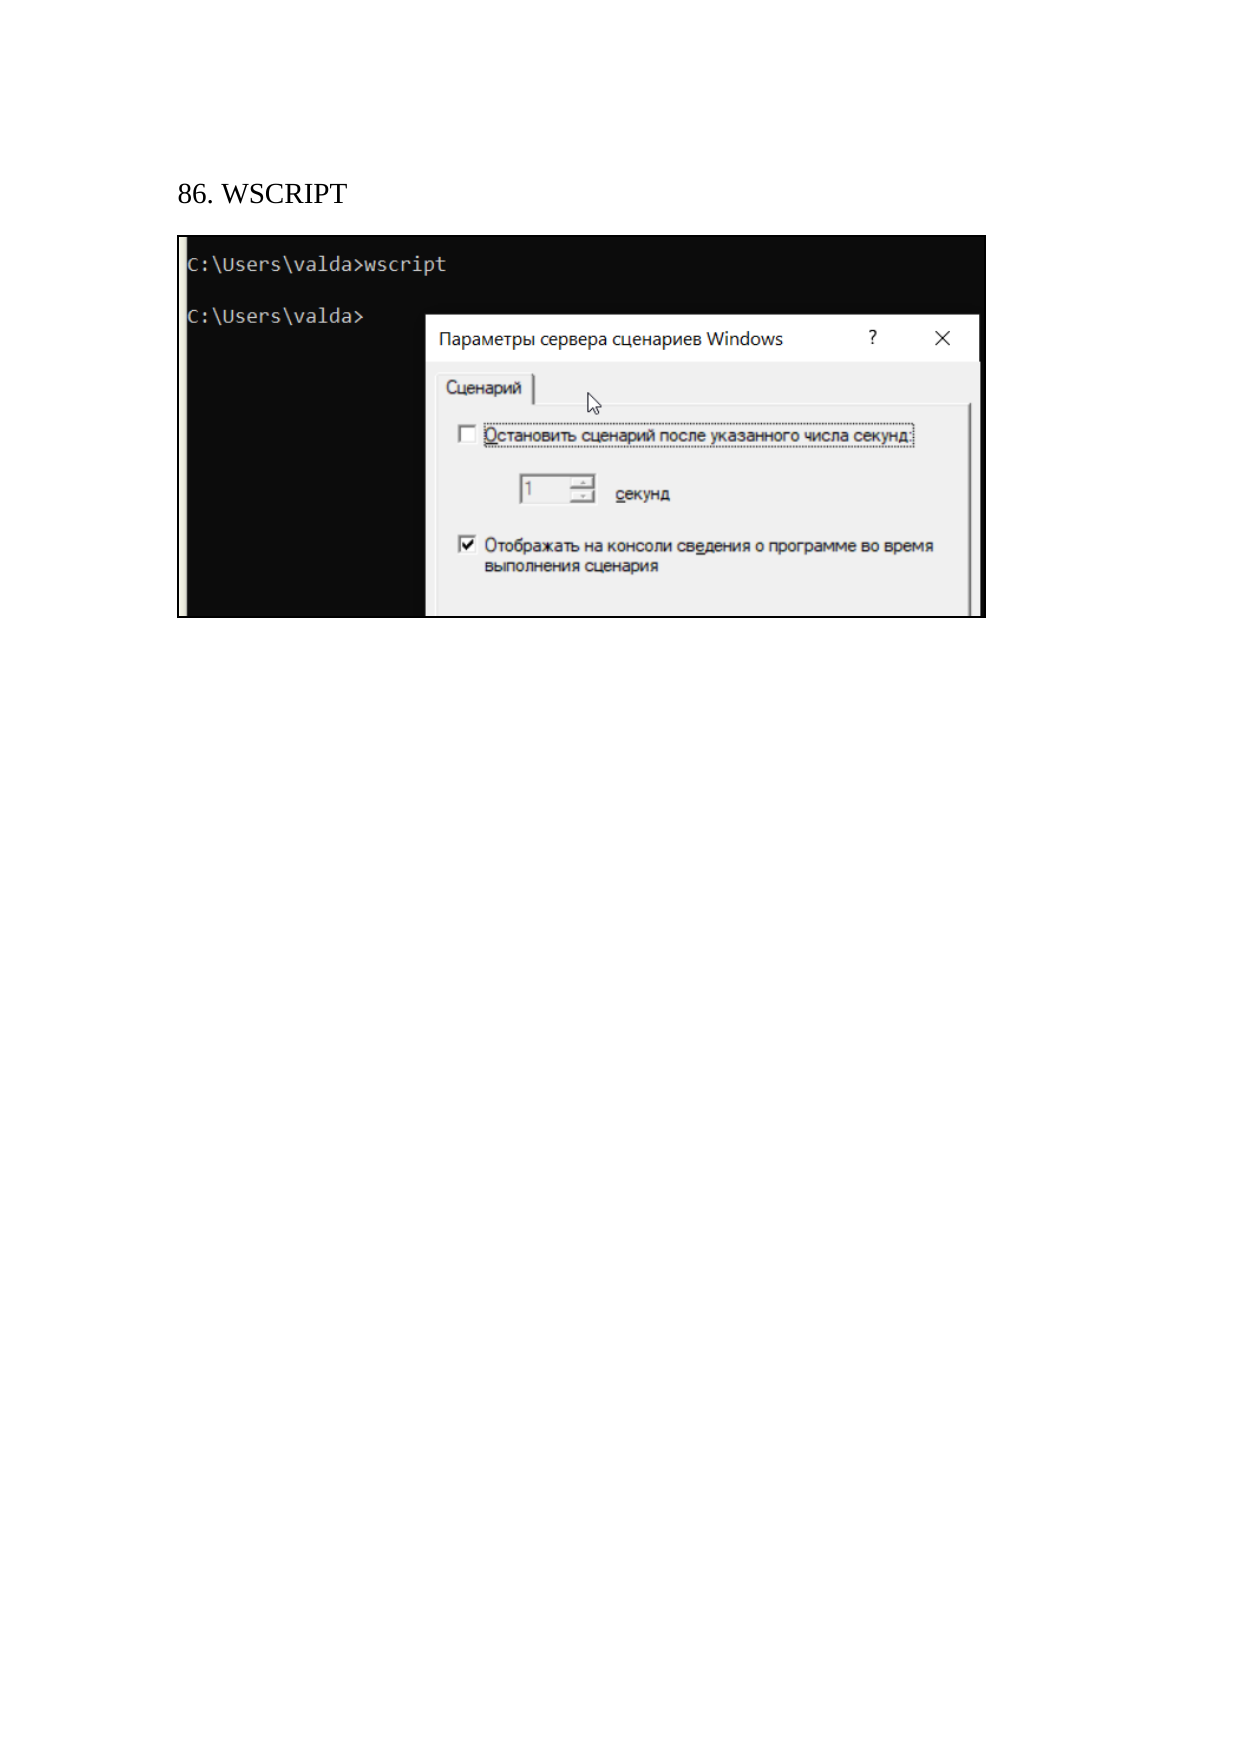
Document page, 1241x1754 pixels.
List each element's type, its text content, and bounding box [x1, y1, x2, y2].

picture [179, 237, 984, 616]
text 86. WSCRIPT [177, 177, 1152, 210]
